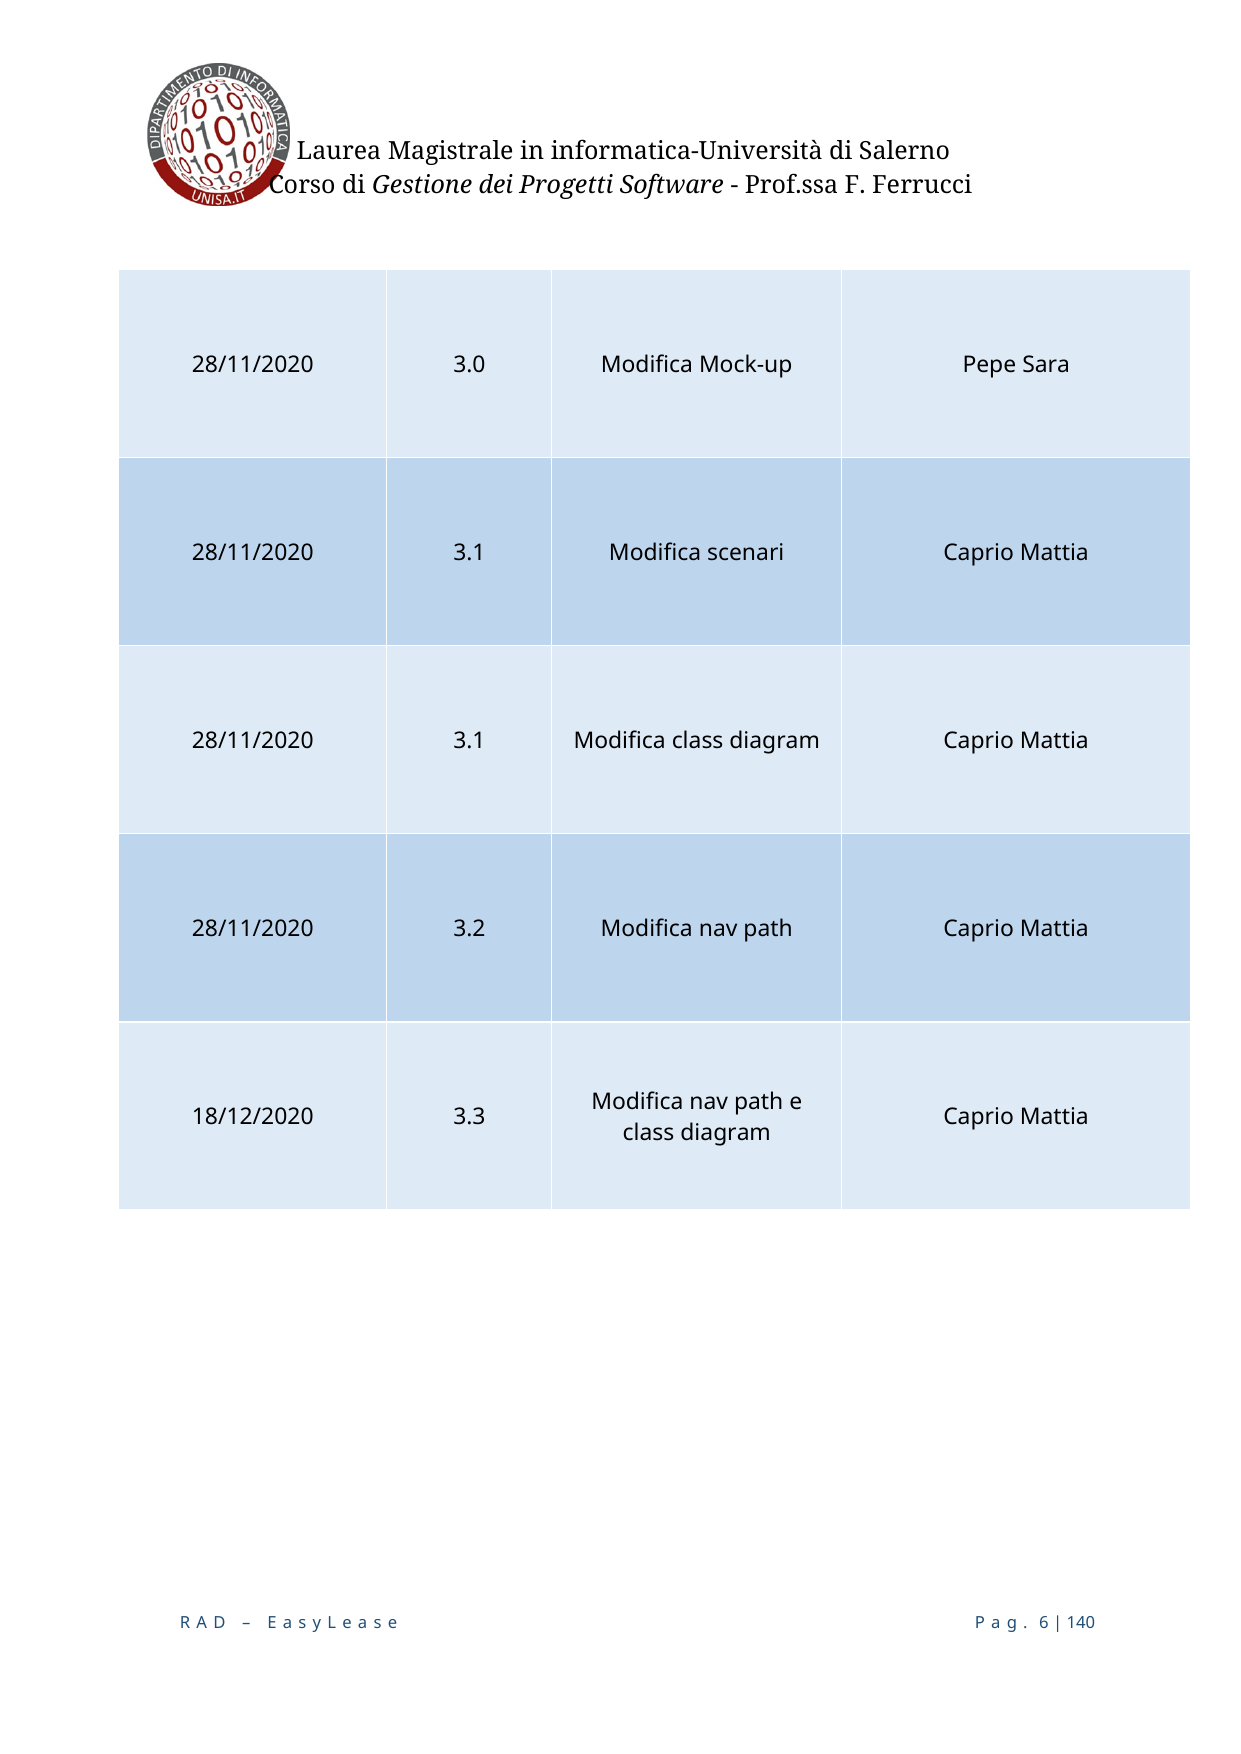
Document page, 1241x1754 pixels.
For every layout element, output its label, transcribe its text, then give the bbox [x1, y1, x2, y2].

table_cell 28/11/2020 [119, 270, 386, 457]
table_cell Caprio Mattia [842, 458, 1190, 645]
table_cell Modifica class diagram [552, 646, 841, 833]
table_cell Modifica scenari [552, 458, 841, 645]
table_cell 3.0 [387, 270, 551, 457]
table_cell 28/11/2020 [119, 646, 386, 833]
table_cell 3.3 [387, 1023, 551, 1209]
picture [147, 63, 290, 206]
table_cell Caprio Mattia [842, 646, 1190, 833]
table_cell Modifica nav path [552, 834, 841, 1021]
table_cell Modifica nav path e class diagram [552, 1023, 841, 1209]
table_cell 3.1 [387, 646, 551, 833]
table_cell Modifica Mock-up [552, 270, 841, 457]
table_cell 28/11/2020 [119, 834, 386, 1021]
table_cell Caprio Mattia [842, 1023, 1190, 1209]
table_cell 18/12/2020 [119, 1023, 386, 1209]
table_cell 3.1 [387, 458, 551, 645]
table_cell 28/11/2020 [119, 458, 386, 645]
table_cell 3.2 [387, 834, 551, 1021]
table_cell Caprio Mattia [842, 834, 1190, 1021]
table_cell Pepe Sara [842, 270, 1190, 457]
